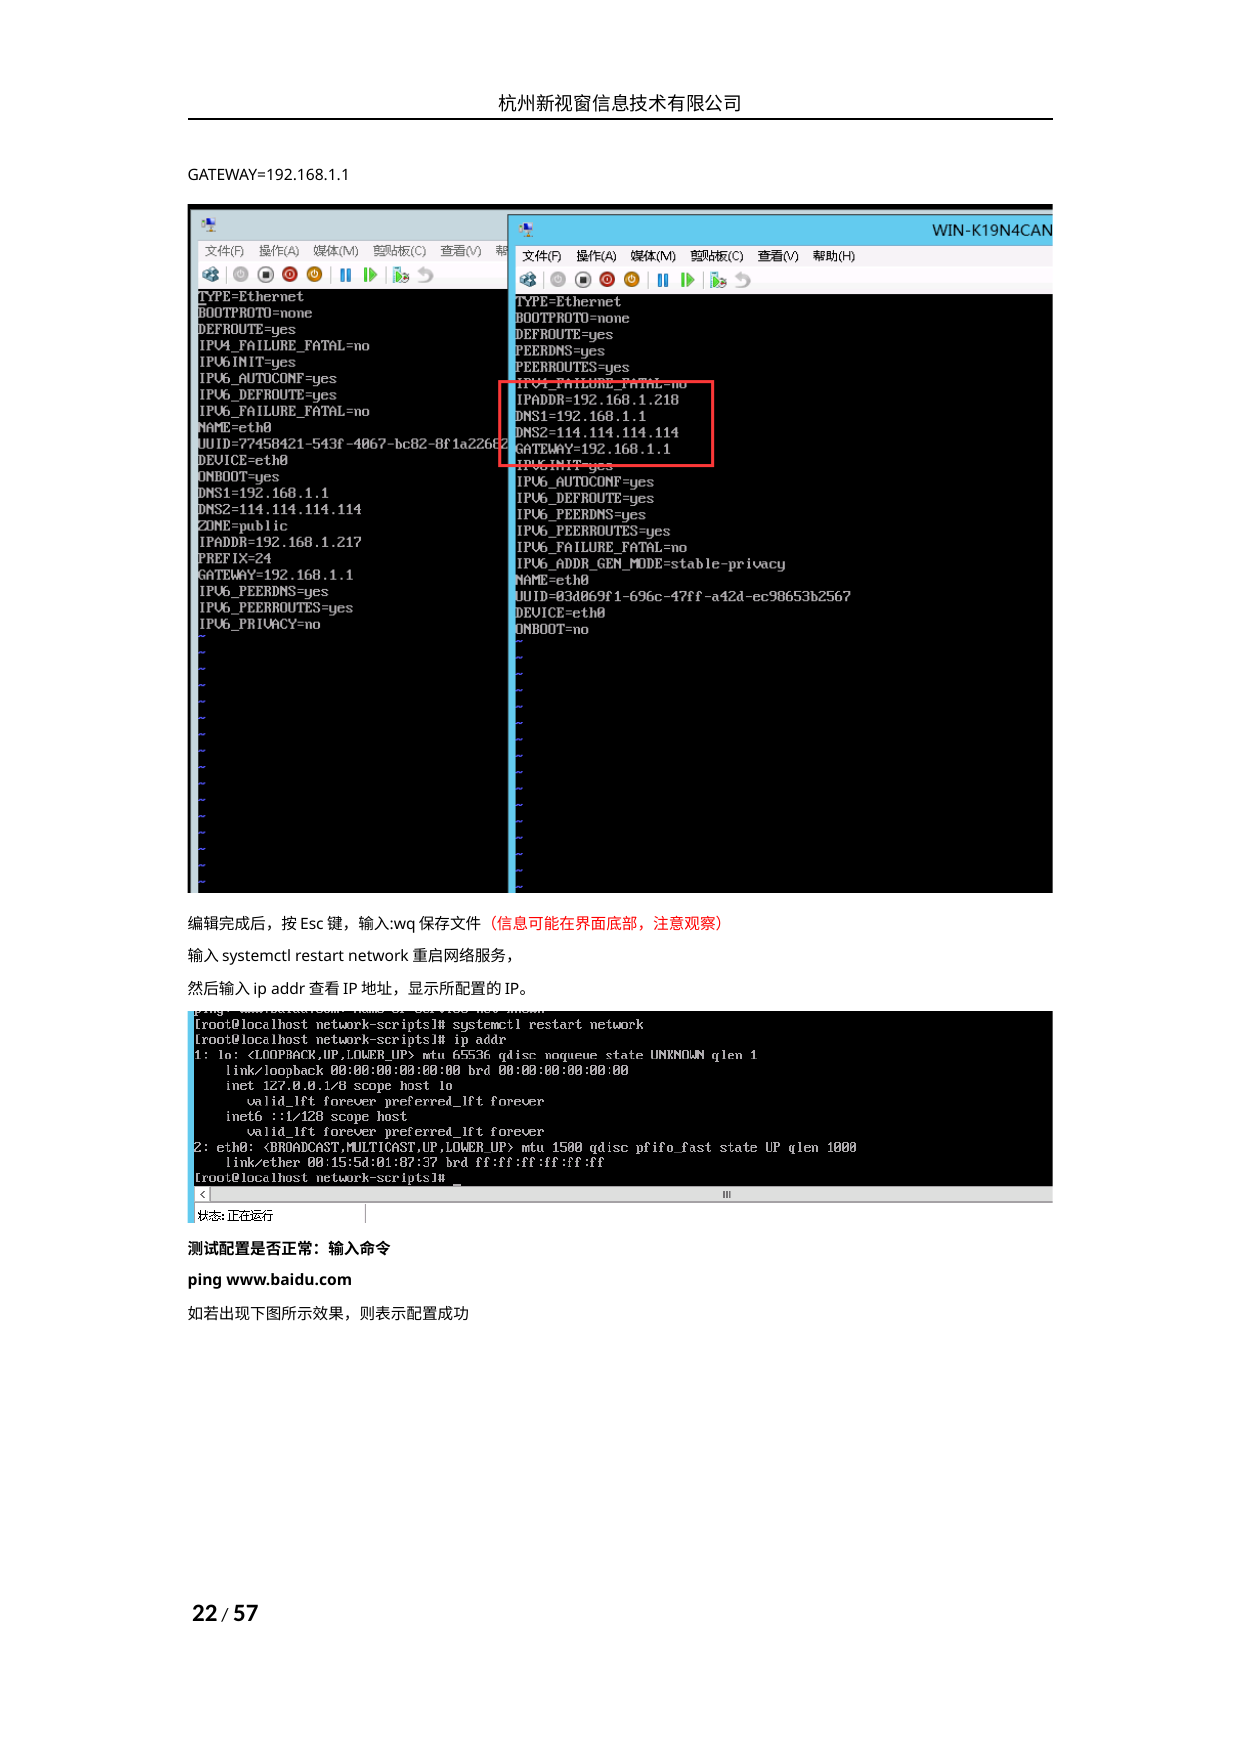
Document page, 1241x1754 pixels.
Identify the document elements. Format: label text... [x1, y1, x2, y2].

text 输入systemctl restart network重启网络服务， [187, 938, 1053, 971]
text ping www.baidu.com [187, 1263, 1053, 1296]
text 编辑完成后，按Esc键，输入:wq保存文件（信息可能在界面底部，注意观察） [187, 906, 1053, 938]
text 然后输入ip addr查看IP地址，显示所配置的IP。 [187, 971, 1053, 1003]
text 如若出现下图所示效果，则表示配置成功 [187, 1296, 1053, 1328]
text GATEWAY=192.168.1.1 [187, 158, 1053, 191]
picture [187, 1011, 1053, 1223]
text 测试配置是否正常：输入命令 [187, 1231, 1053, 1263]
picture [187, 204, 1053, 893]
